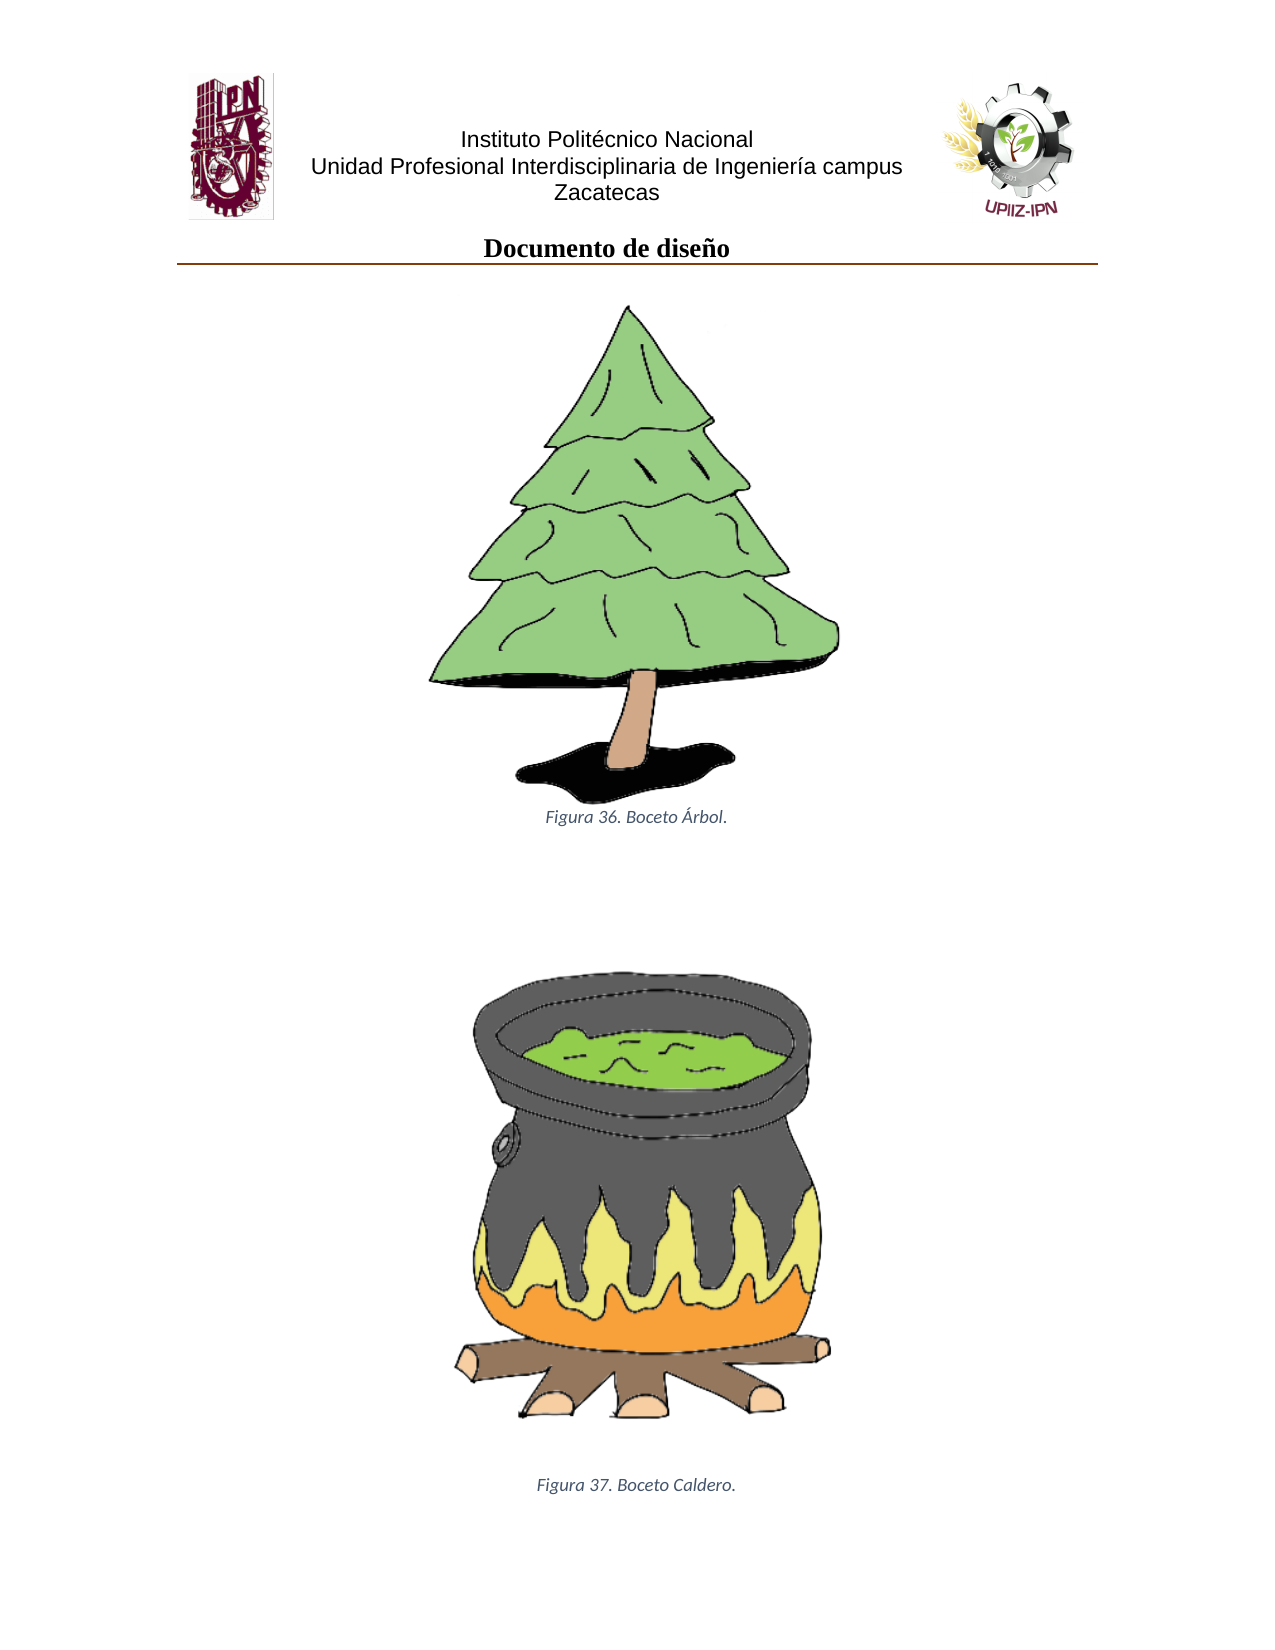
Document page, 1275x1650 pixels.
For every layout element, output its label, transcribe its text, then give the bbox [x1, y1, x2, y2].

text Figura 36. Boceto Árbol. [177, 805, 1098, 828]
picture [936, 73, 1083, 223]
picture [188, 73, 274, 220]
picture [387, 848, 888, 1473]
text Figura 37. Boceto Caldero. [177, 1473, 1098, 1496]
picture [422, 291, 853, 806]
